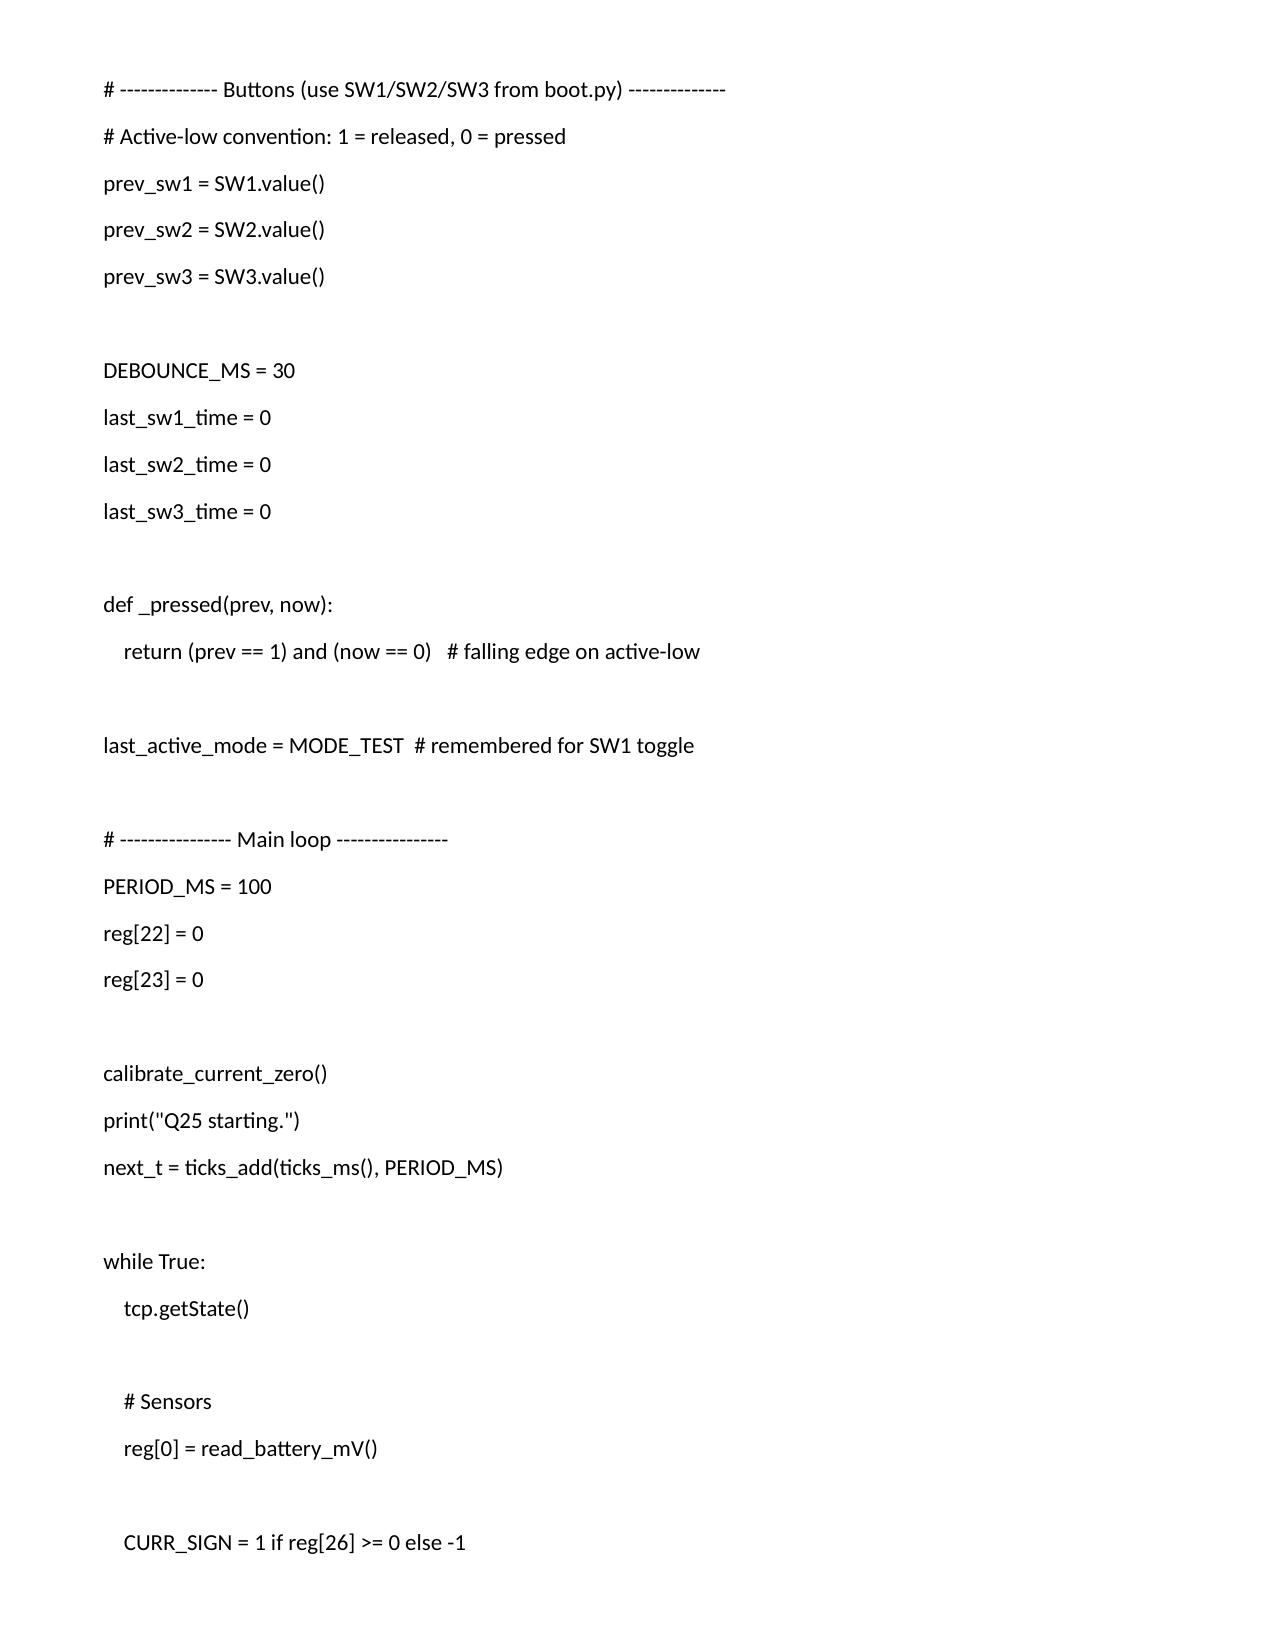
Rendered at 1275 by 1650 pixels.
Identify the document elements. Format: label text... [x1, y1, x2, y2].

text print("Q25 starting.") [103, 1106, 1191, 1134]
text def _pressed(prev, now): [103, 591, 1191, 619]
text last_sw3_time = 0 [103, 497, 1191, 525]
text # ---------------- Main loop ---------------- [103, 825, 1191, 853]
text prev_sw3 = SW3.value() [103, 262, 1191, 291]
text reg[23] = 0 [103, 966, 1191, 994]
text prev_sw2 = SW2.value() [103, 216, 1191, 244]
text # Sensors [103, 1387, 1191, 1416]
text prev_sw1 = SW1.value() [103, 169, 1191, 197]
text CURR_SIGN = 1 if reg[26] >= 0 else -1 [103, 1528, 1191, 1556]
text next_t = ticks_add(ticks_ms(), PERIOD_MS) [103, 1153, 1191, 1181]
text DEBOUNCE_MS = 30 [103, 356, 1191, 384]
text # Active-low convention: 1 = released, 0 = pressed [103, 122, 1191, 150]
text last_active_mode = MODE_TEST # remembered for SW1 toggle [103, 731, 1191, 759]
text reg[22] = 0 [103, 919, 1191, 947]
text calibrate_current_zero() [103, 1059, 1191, 1087]
text PERIOD_MS = 100 [103, 872, 1191, 900]
text reg[0] = read_battery_mV() [103, 1434, 1191, 1462]
text last_sw1_time = 0 [103, 403, 1191, 431]
text return (prev == 1) and (now == 0) # falling edge on active-low [103, 637, 1191, 666]
text while True: [103, 1247, 1191, 1275]
text tcp.getState() [103, 1294, 1191, 1322]
text last_sw2_time = 0 [103, 450, 1191, 478]
text # -------------- Buttons (use SW1/SW2/SW3 from boot.py) -------------- [103, 75, 1191, 103]
